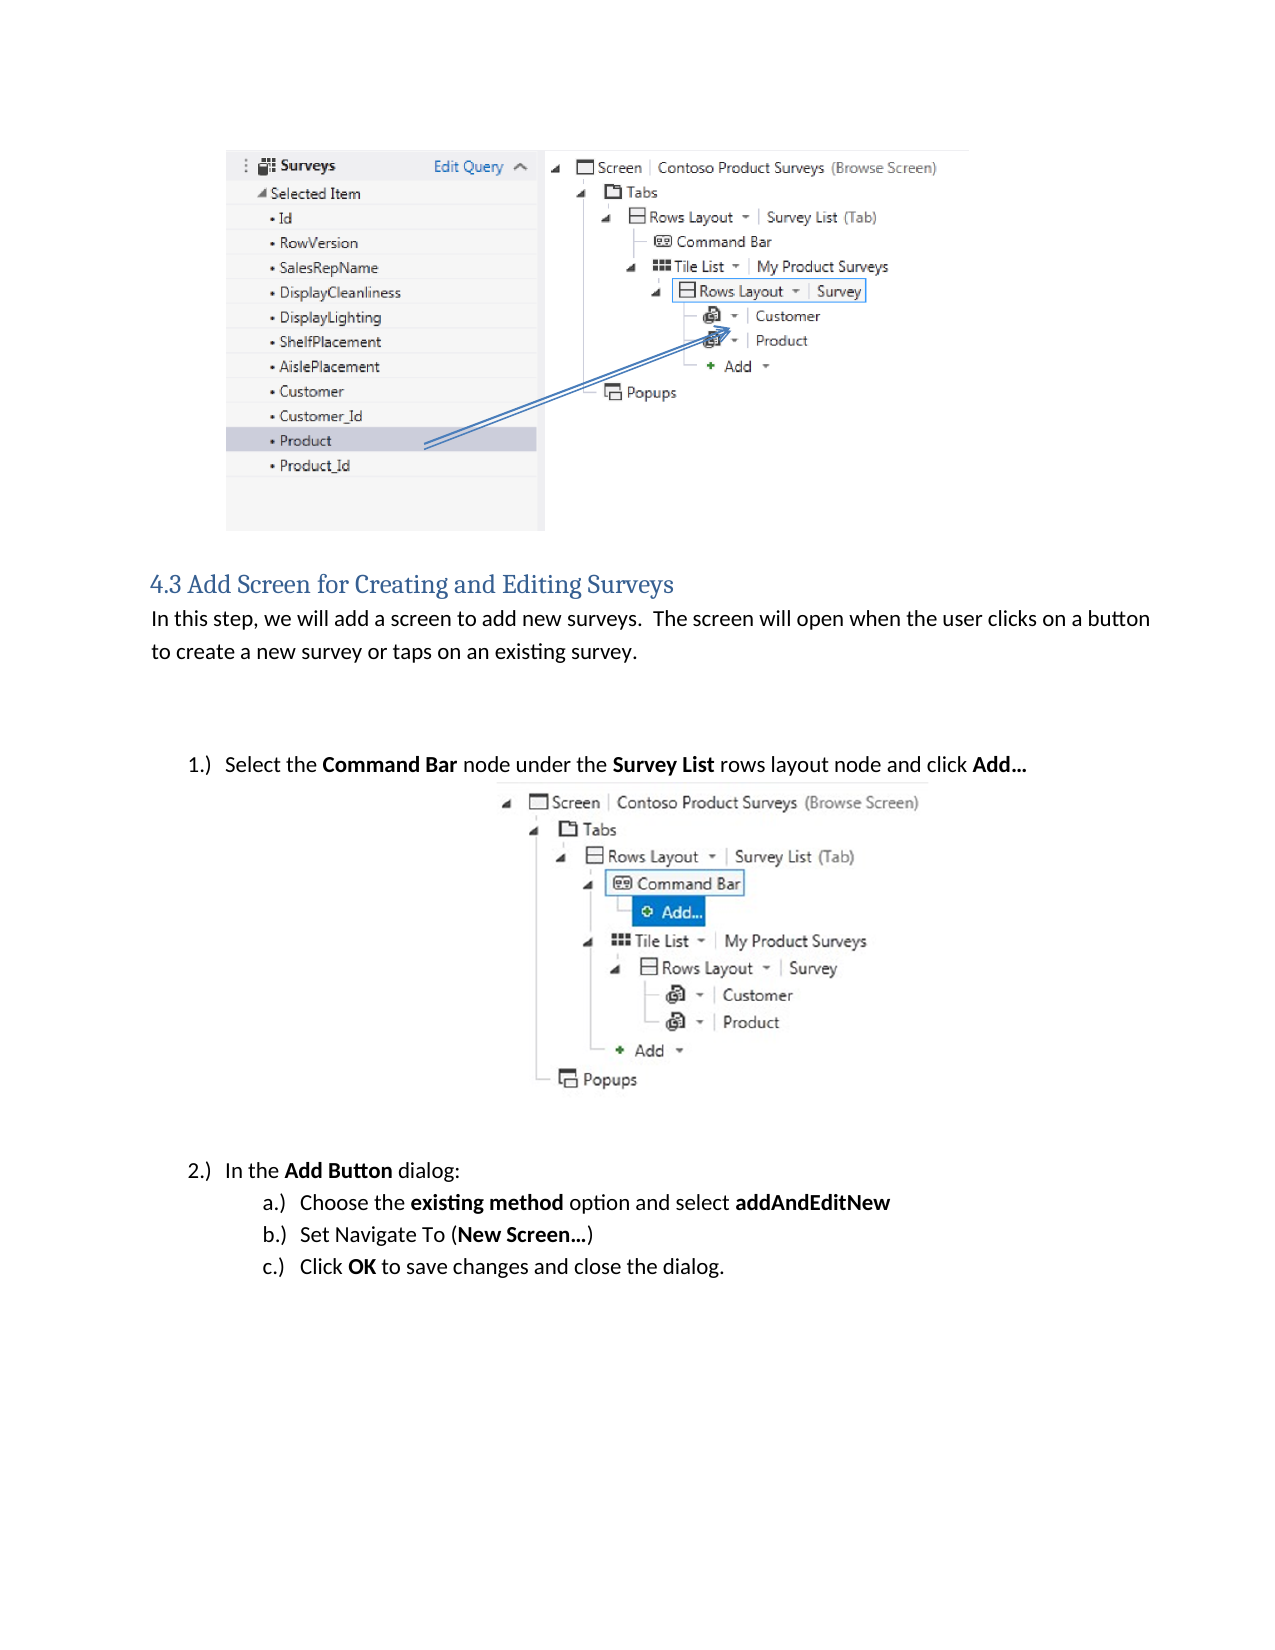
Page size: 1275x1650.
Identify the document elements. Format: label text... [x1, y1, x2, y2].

picture [225, 149, 969, 531]
list Select the Command Bar node under the Survey List rows layout node and click Add… [187, 750, 1200, 778]
list Set Navigate To (New Screen…) [262, 1220, 1200, 1248]
list In the Add Button dialog: [187, 1156, 1200, 1184]
text In this step, we will add a screen to add new surveys. The screen will open when the user clicks on a button to create a new survey or taps on an existing survey. [151, 604, 1152, 665]
list Choose the existing method option and select addAndEditNew [262, 1188, 1200, 1216]
subtitle 4.3 Add Screen for Creating and Editing Surveys [150, 569, 1200, 600]
list Click OK to save changes and close the dialog. [262, 1252, 1200, 1280]
picture [496, 782, 929, 1120]
